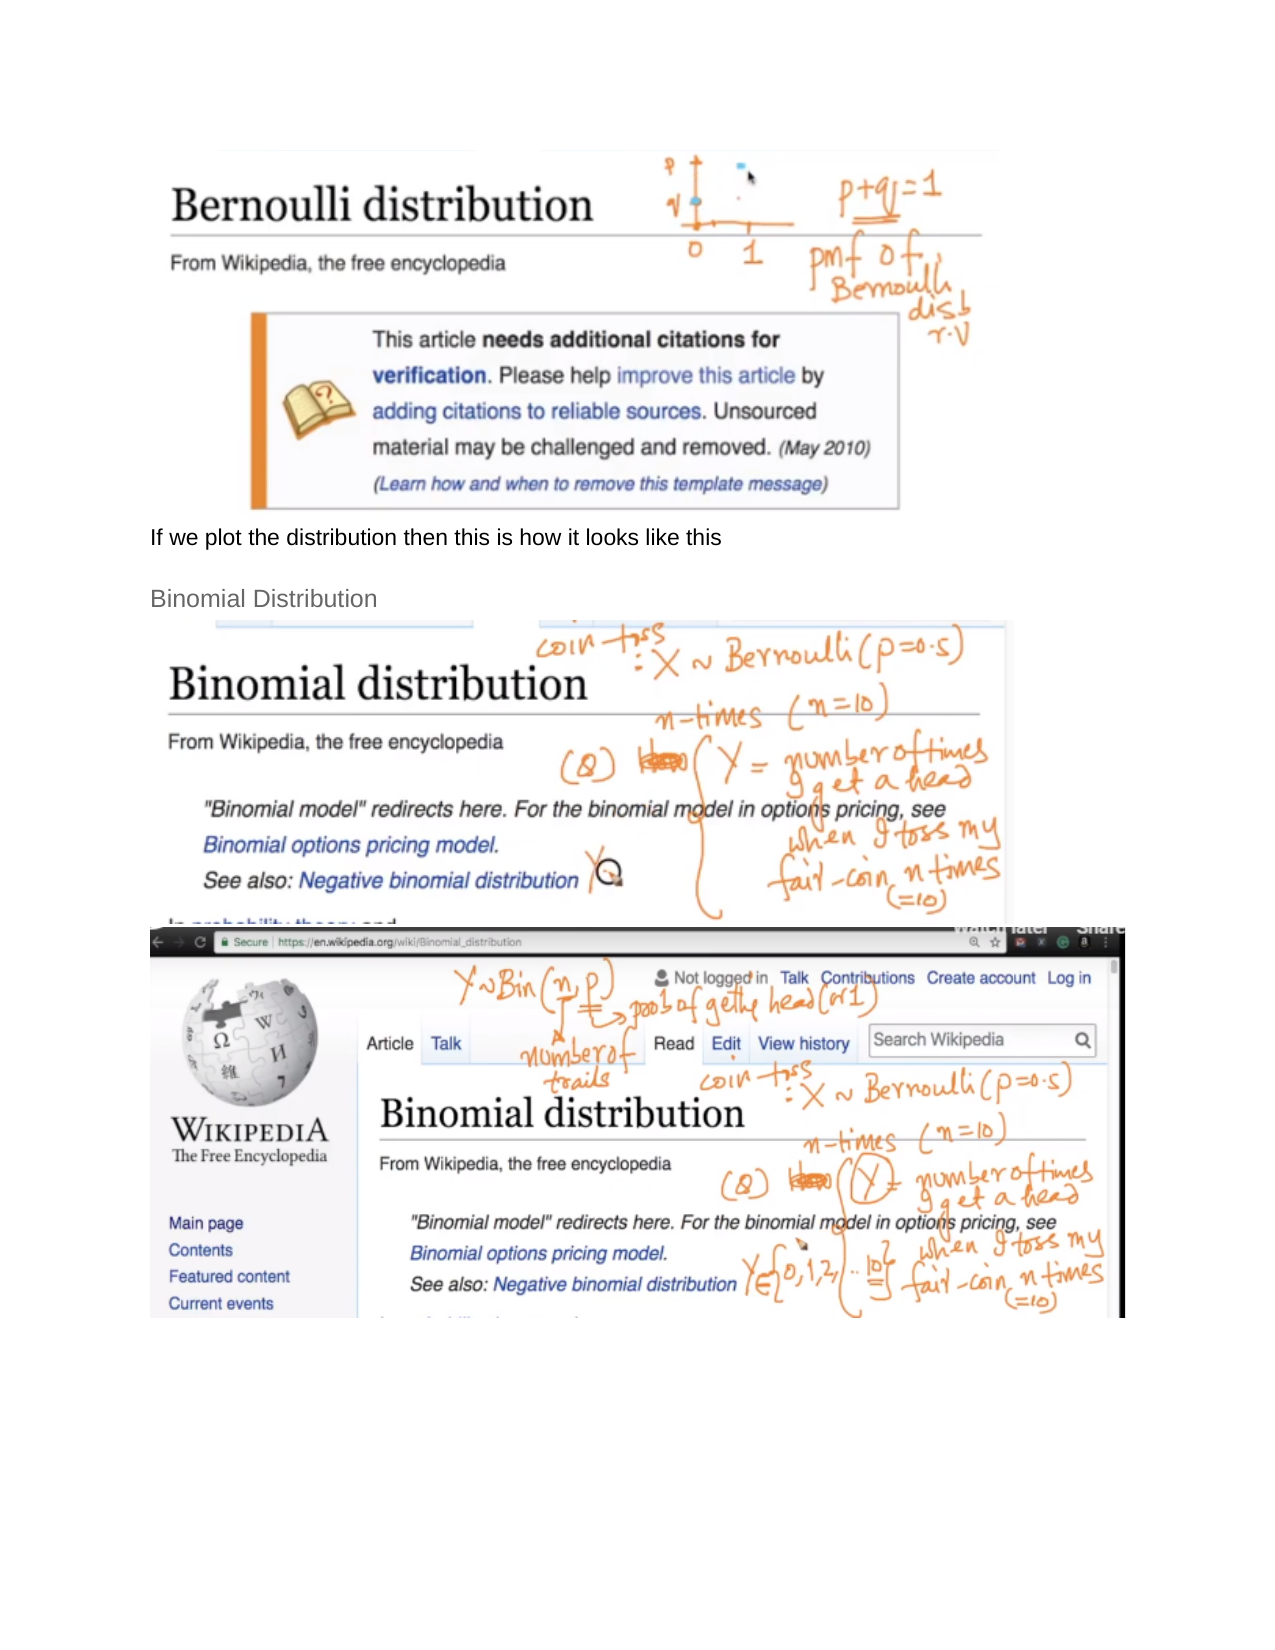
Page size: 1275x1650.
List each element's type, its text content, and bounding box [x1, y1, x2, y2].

text If we plot the distribution then this is how it looks like this [150, 524, 1125, 551]
picture [150, 150, 999, 521]
picture [150, 620, 1014, 924]
subtitle Binomial Distribution [150, 583, 1125, 612]
picture [150, 927, 1125, 1318]
